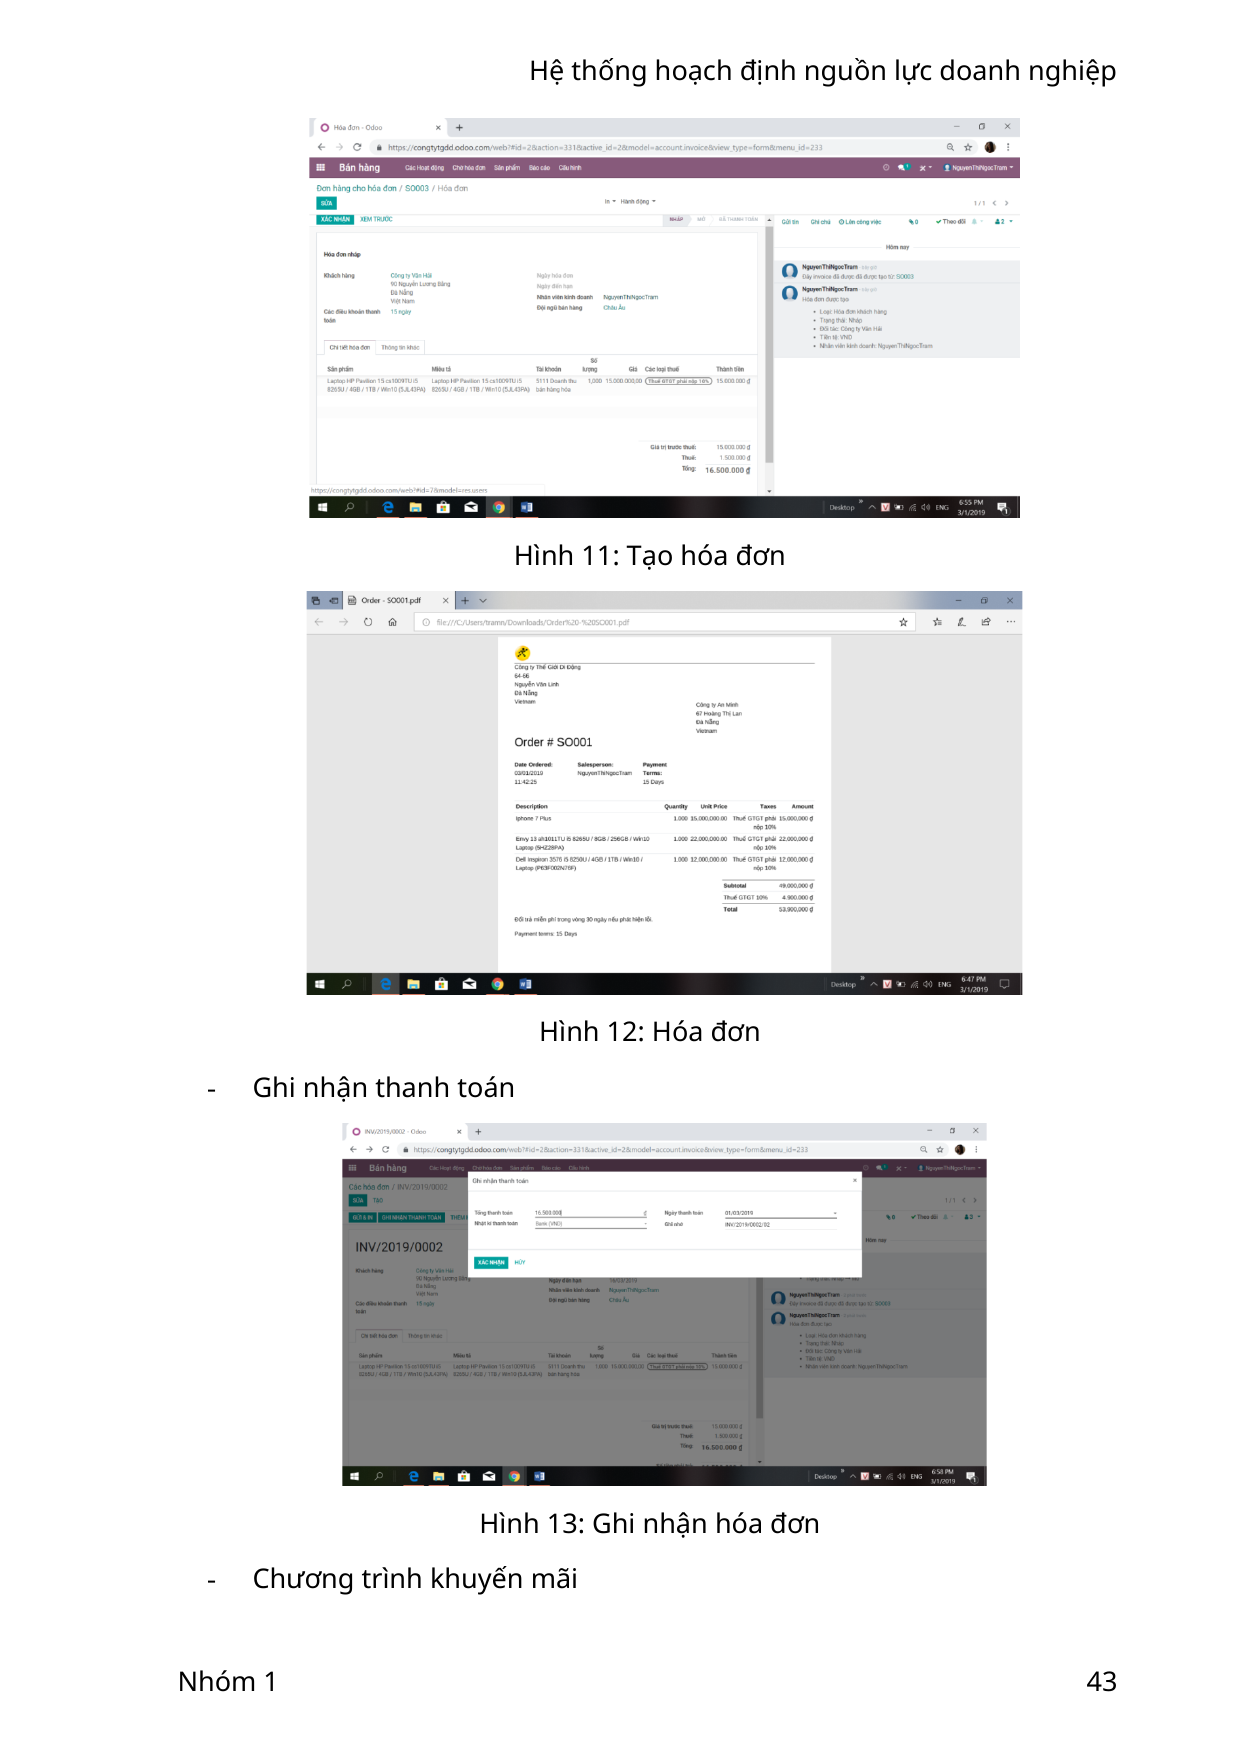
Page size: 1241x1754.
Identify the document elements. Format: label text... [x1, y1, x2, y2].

list Ghi nhận thanh toán [177, 1068, 1122, 1105]
picture [309, 118, 1020, 518]
picture [342, 1123, 987, 1486]
list Chương trình khuyến mãi [177, 1559, 1122, 1596]
picture [306, 591, 1023, 995]
